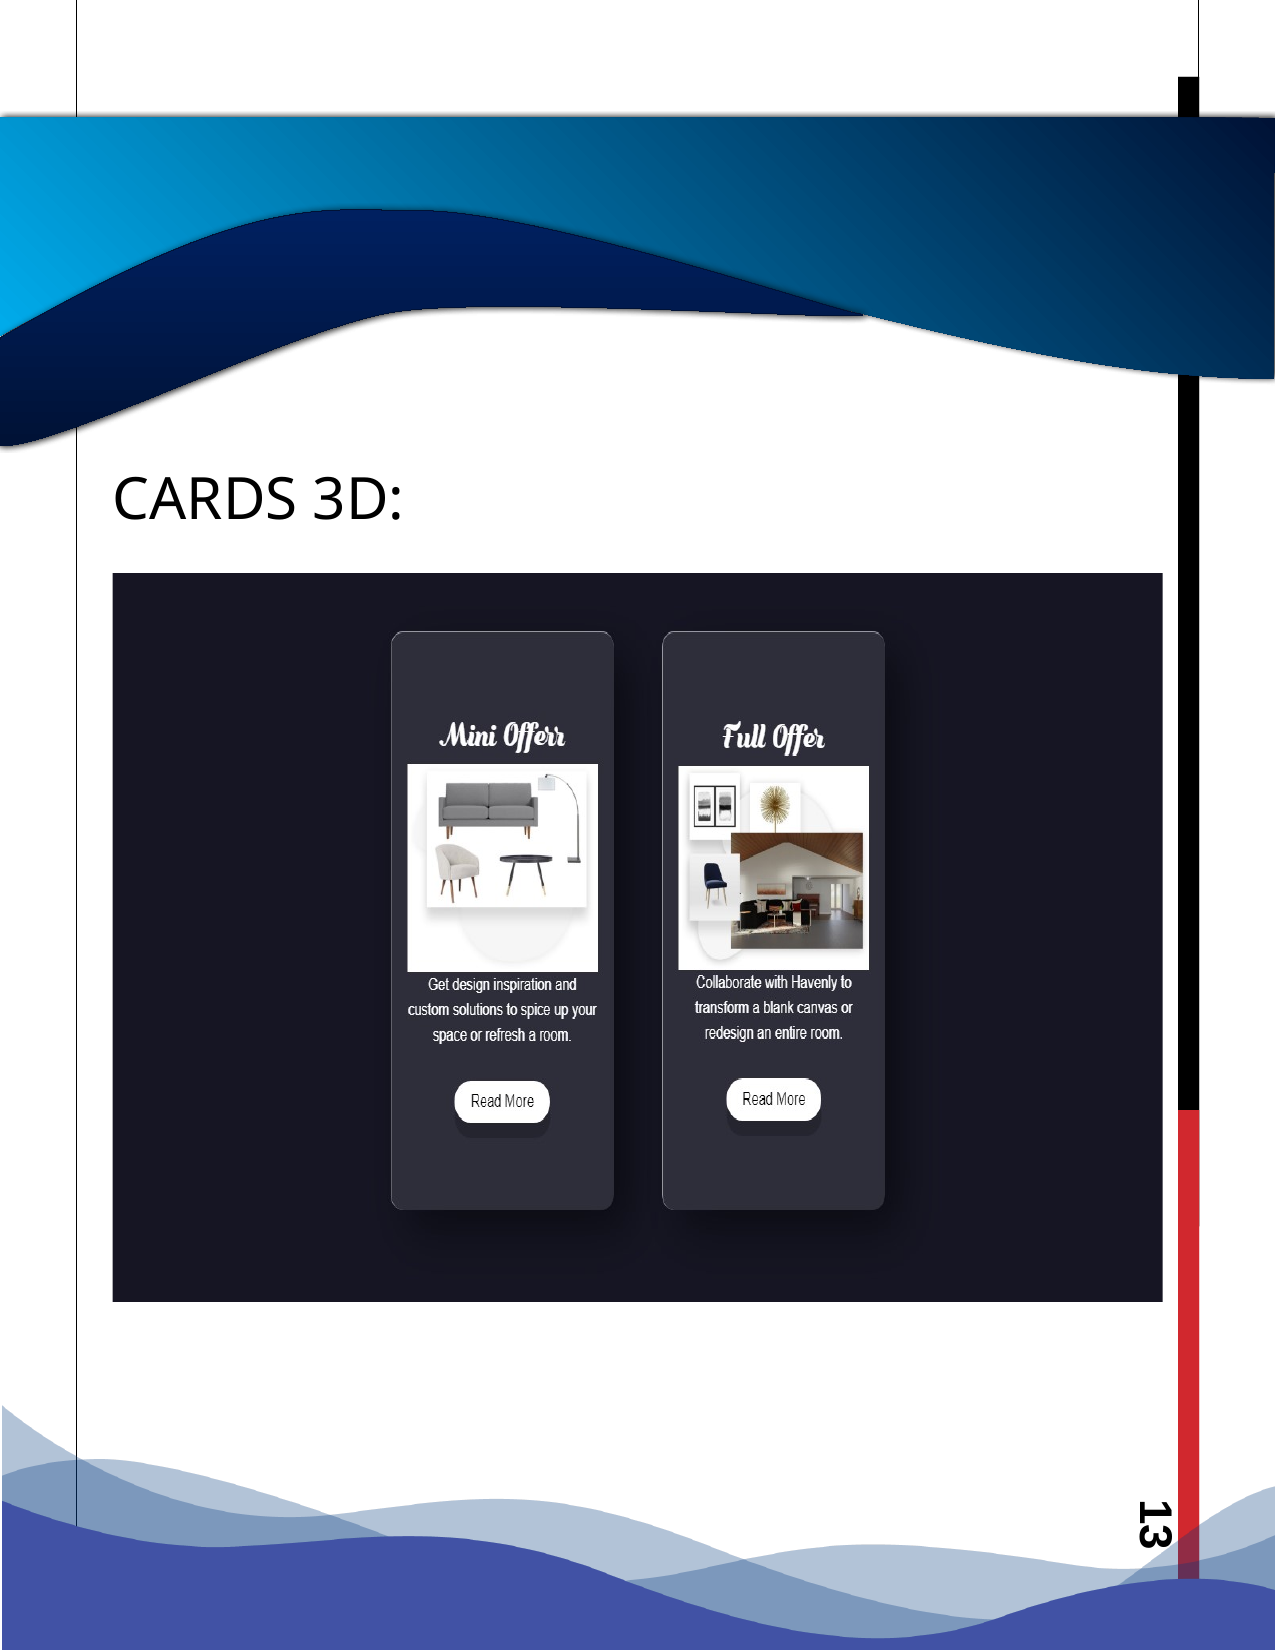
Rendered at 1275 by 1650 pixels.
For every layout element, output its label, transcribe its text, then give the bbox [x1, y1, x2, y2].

picture [2, 1401, 1275, 1650]
text CARDS 3D: [112, 457, 1162, 536]
picture [112, 573, 1163, 1302]
